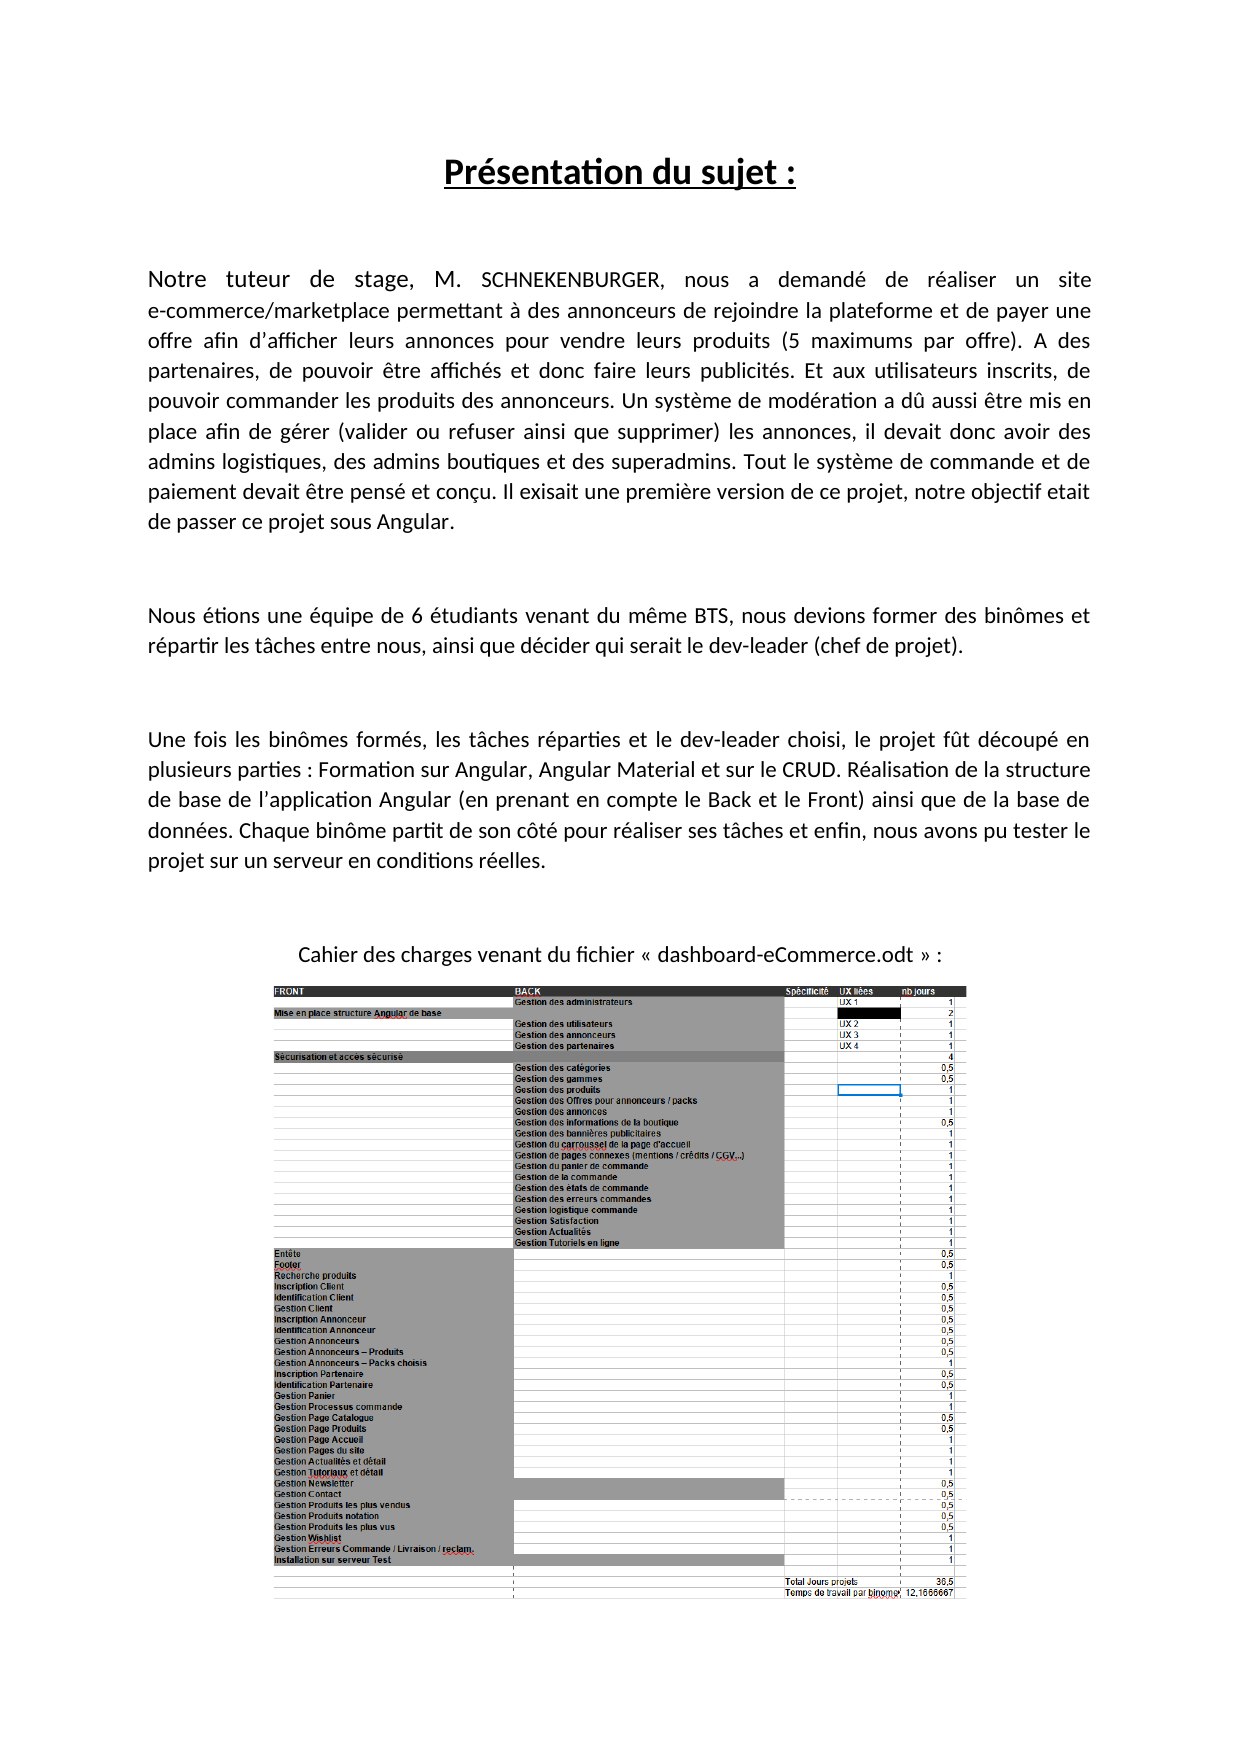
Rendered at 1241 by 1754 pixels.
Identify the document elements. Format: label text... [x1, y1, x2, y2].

text Cahier des charges venant du fichier « dashboard-eCommerce.odt » : [148, 940, 1093, 968]
text Nous étions une équipe de 6 étudiants venant du même BTS, nous devions former des binômes et répartir les tâches entre nous, ainsi que décider qui serait le dev-leader (chef de projet). [148, 601, 1093, 659]
text Une fois les binômes formés, les tâches réparties et le dev-leader choisi, le projet fût découpé en plusieurs parties : Formation sur Angular, Angular Material et sur le CRUD. Réalisation de la structure de base de l’application Angular (en prenant en compte le Back et le Front) ainsi que de la base de données. Chaque binôme partit de son côté pour réaliser ses tâches et enfin, nous avons pu tester le projet sur un serveur en conditions réelles. [148, 725, 1093, 874]
picture [273, 986, 967, 1599]
text Notre tuteur de stage, M. SCHNEKENBURGER, nous a demandé de réaliser un site e-commerce/marketplace permettant à des annonceurs de rejoindre la plateforme et de payer une offre afin d’afficher leurs annonces pour vendre leurs produits (5 maximums par offre). A des partenaires, de pouvoir être affichés et donc faire leurs publicités. Et aux utilisateurs inscrits, de pouvoir commander les produits des annonceurs. Un système de modération a dû aussi être mis en place afin de gérer (valider ou refuser ainsi que supprimer) les annonces, il devait donc avoir des admins logistiques, des admins boutiques et des superadmins. Tout le système de commande et de paiement devait être pensé et conçu. Il exisait une première version de ce projet, notre objectif etait de passer ce projet sous Angular. [148, 263, 1093, 536]
text Présentation du sujet : [148, 148, 1093, 193]
